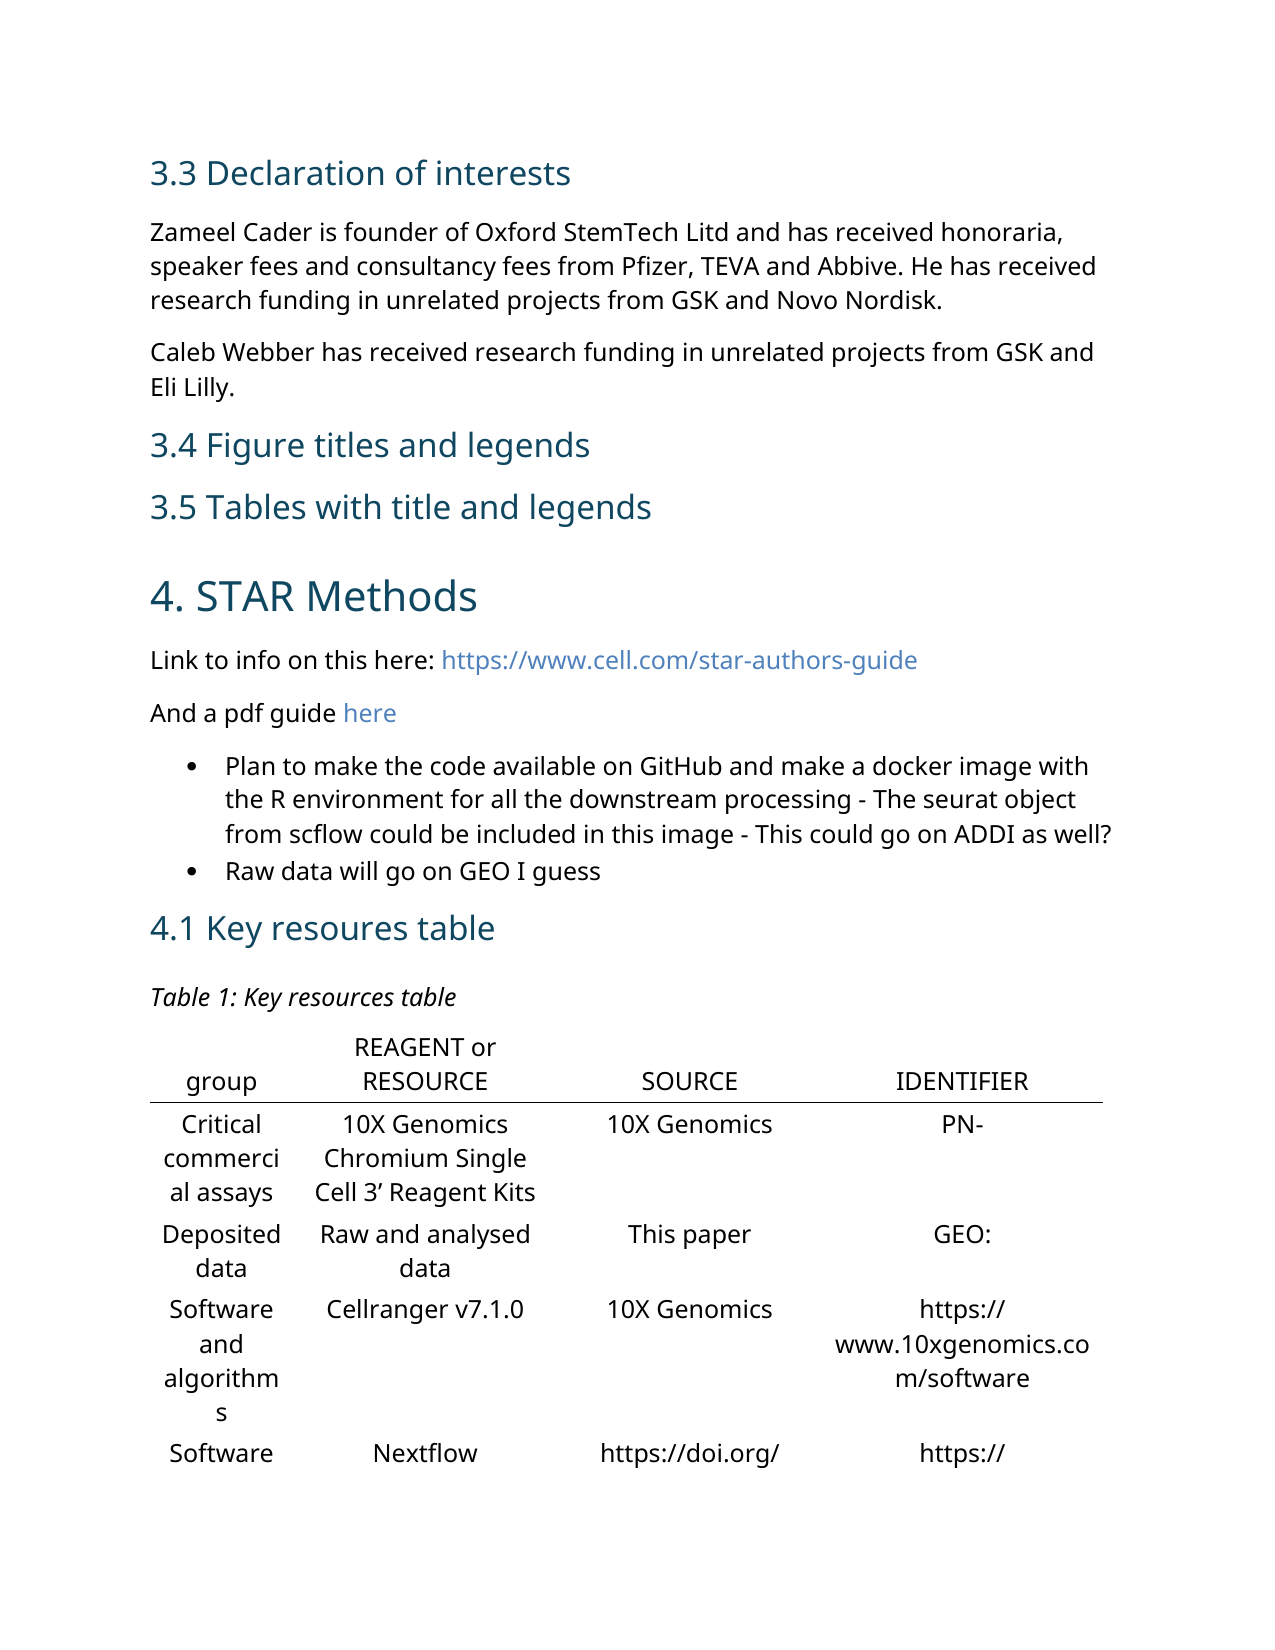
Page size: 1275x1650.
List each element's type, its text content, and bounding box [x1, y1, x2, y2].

subtitle 3.4 Figure titles and legends [150, 422, 1125, 467]
subtitle 4.1 Key resoures table [150, 905, 1125, 950]
subtitle 3.3 Declaration of interests [150, 150, 1125, 195]
list Plan to make the code available on GitHub and make a docker image with the R environment for all the downstream processing - The seurat object from scflow could be included in this image - This could go on ADDI as well? [187, 748, 1125, 850]
text Link to info on this here: https://www.cell.com/star-authors-guide [150, 642, 1125, 677]
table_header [139, 959, 1114, 1470]
text Zameel Cader is founder of Oxford StemTech Litd and has received honoraria, speaker fees and consultancy fees from Pfizer, TEVA and Abbive. He has received research funding in unrelated projects from GSK and Novo Nordisk. [150, 214, 1125, 316]
text Caleb Webber has received research funding in unrelated projects from GSK and Eli Lilly. [150, 335, 1125, 403]
text And a pdf guide here [150, 695, 1125, 729]
list Raw data will go on GEO I guess [187, 854, 1125, 888]
subtitle 3.5 Tables with title and legends [150, 484, 1125, 529]
subtitle 4. STAR Methods [150, 567, 1125, 624]
